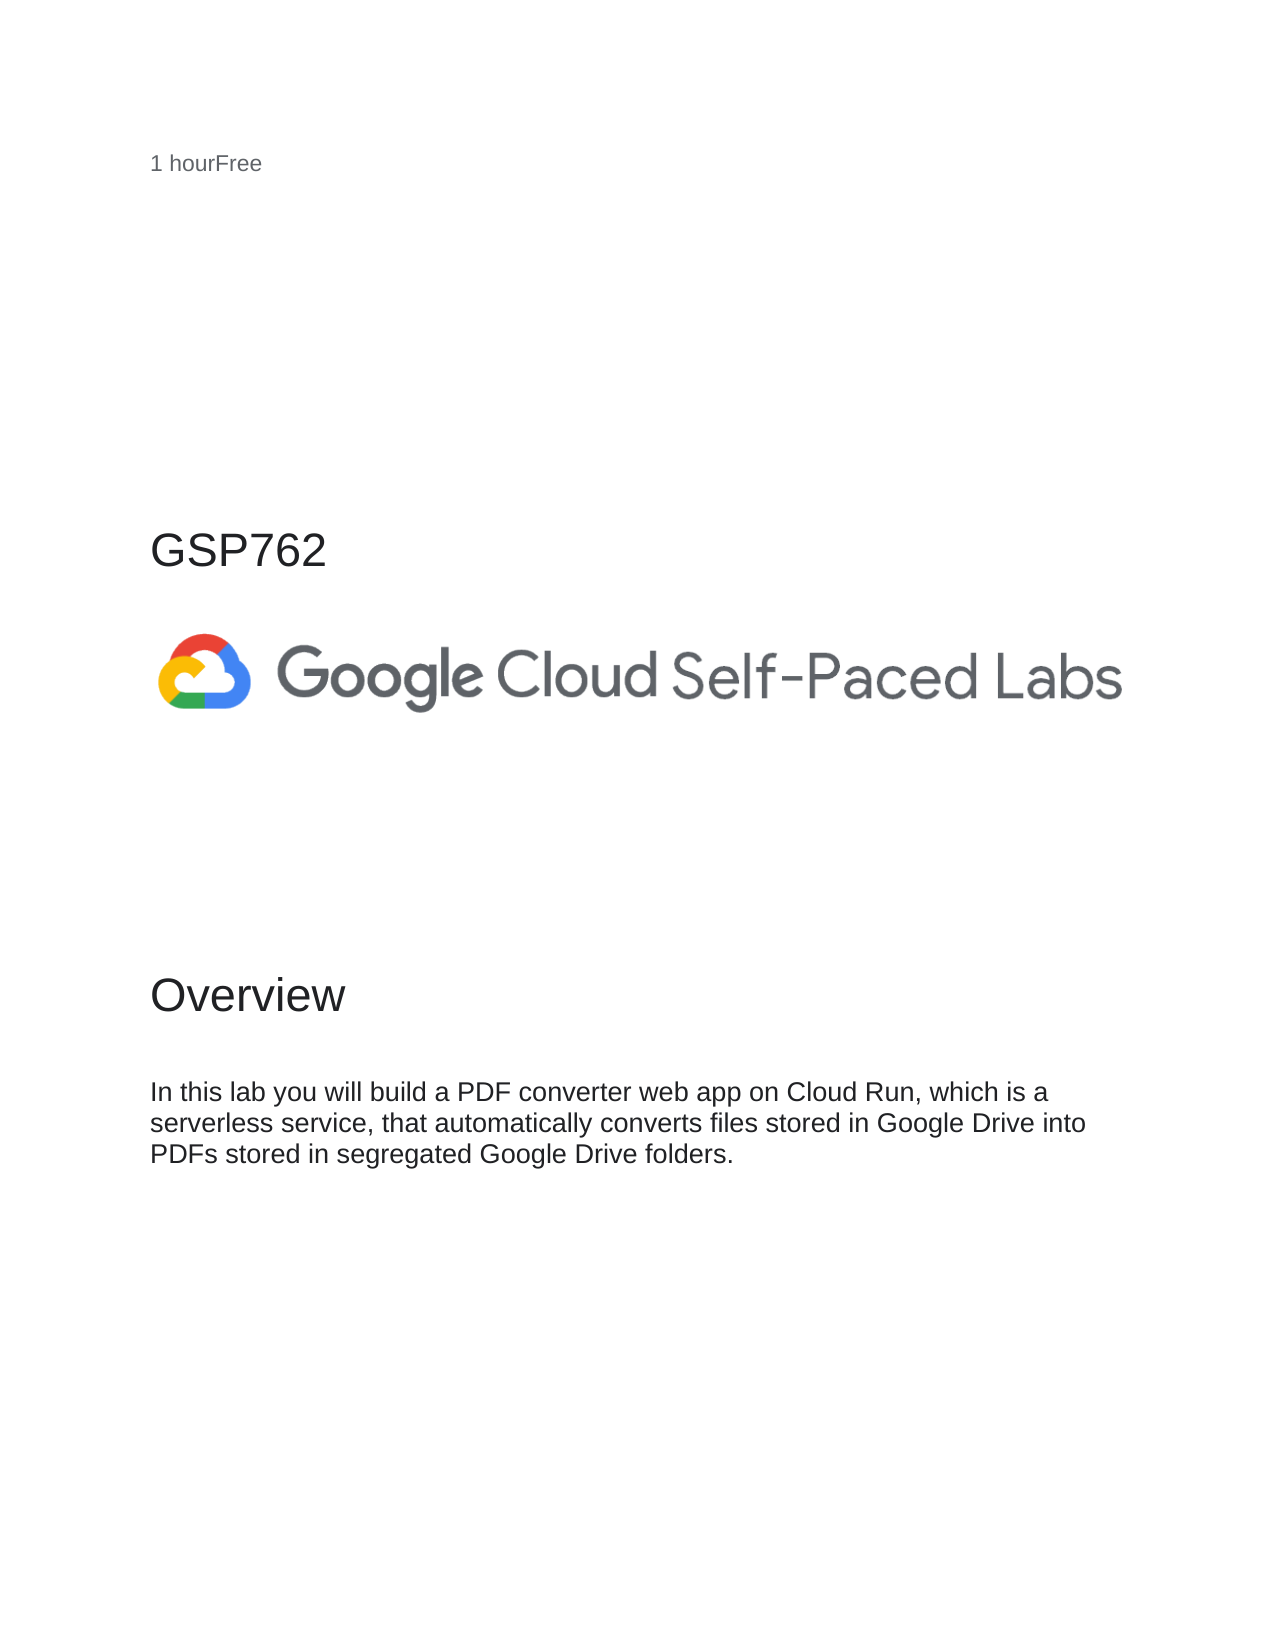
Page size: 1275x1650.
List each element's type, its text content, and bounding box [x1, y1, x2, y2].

picture [150, 630, 1125, 718]
subtitle Overview [150, 968, 1125, 1022]
text 1 hourFree [150, 150, 1125, 176]
subtitle GSP762 [150, 522, 1125, 576]
text In this lab you will build a PDF converter web app on Cloud Run, which is a serverless service, that automatically converts files stored in Google Drive into PDFs stored in segregated Google Drive folders. [150, 1076, 1125, 1170]
